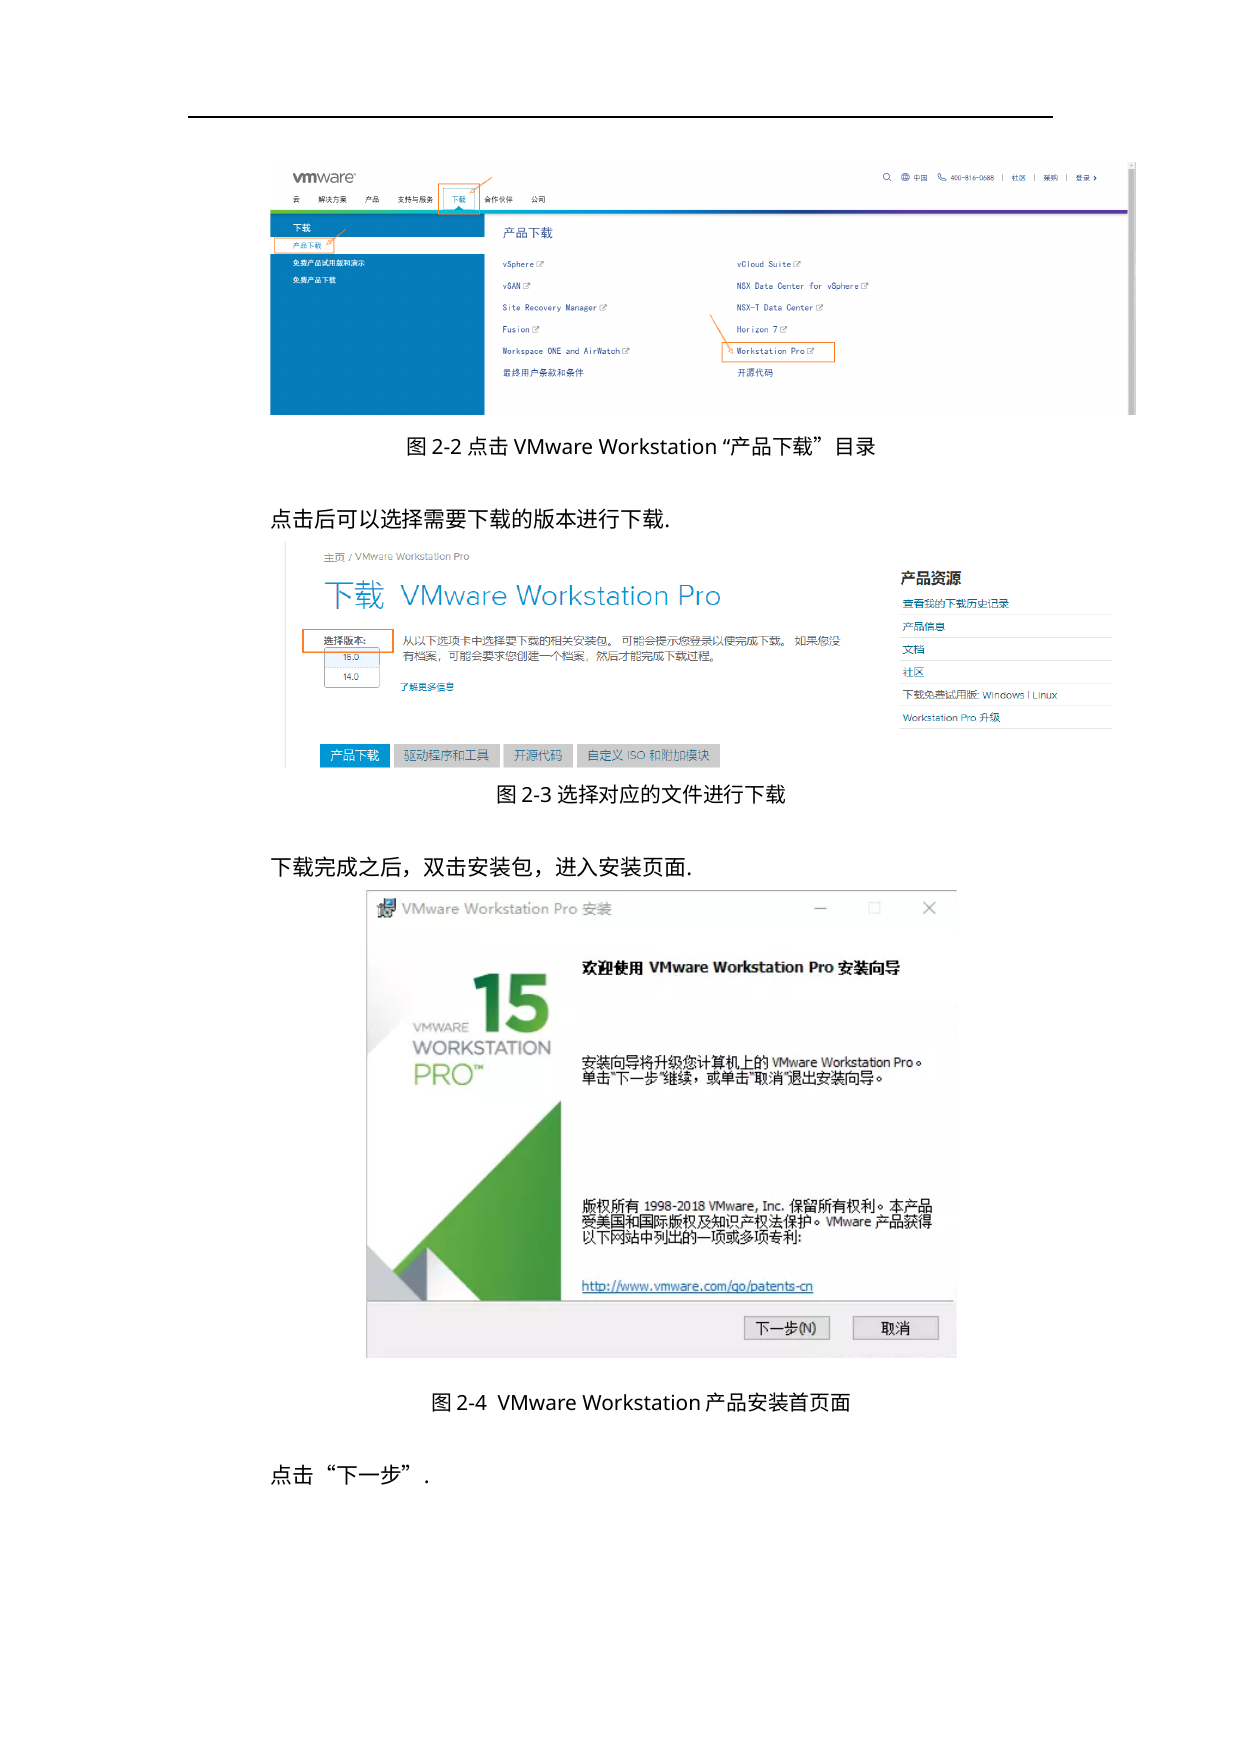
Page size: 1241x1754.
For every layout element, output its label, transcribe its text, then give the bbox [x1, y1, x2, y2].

picture [270, 542, 1136, 768]
text 图 2-3 选择对应的文件进行下载 [187, 777, 1053, 810]
text 点击后可以选择需要下载的版本进行下载. [227, 502, 1053, 534]
text 图 2-4 VMware Workstation产品安装首页面 [187, 1385, 1053, 1417]
picture [366, 890, 957, 1358]
picture [270, 162, 1136, 415]
text 图 2-2 点击 VMware Workstation “产品下载”目录 [187, 429, 1053, 462]
text 点击“下一步”. [227, 1457, 1053, 1490]
text 下载完成之后，双击安装包，进入安装页面. [227, 850, 1053, 882]
